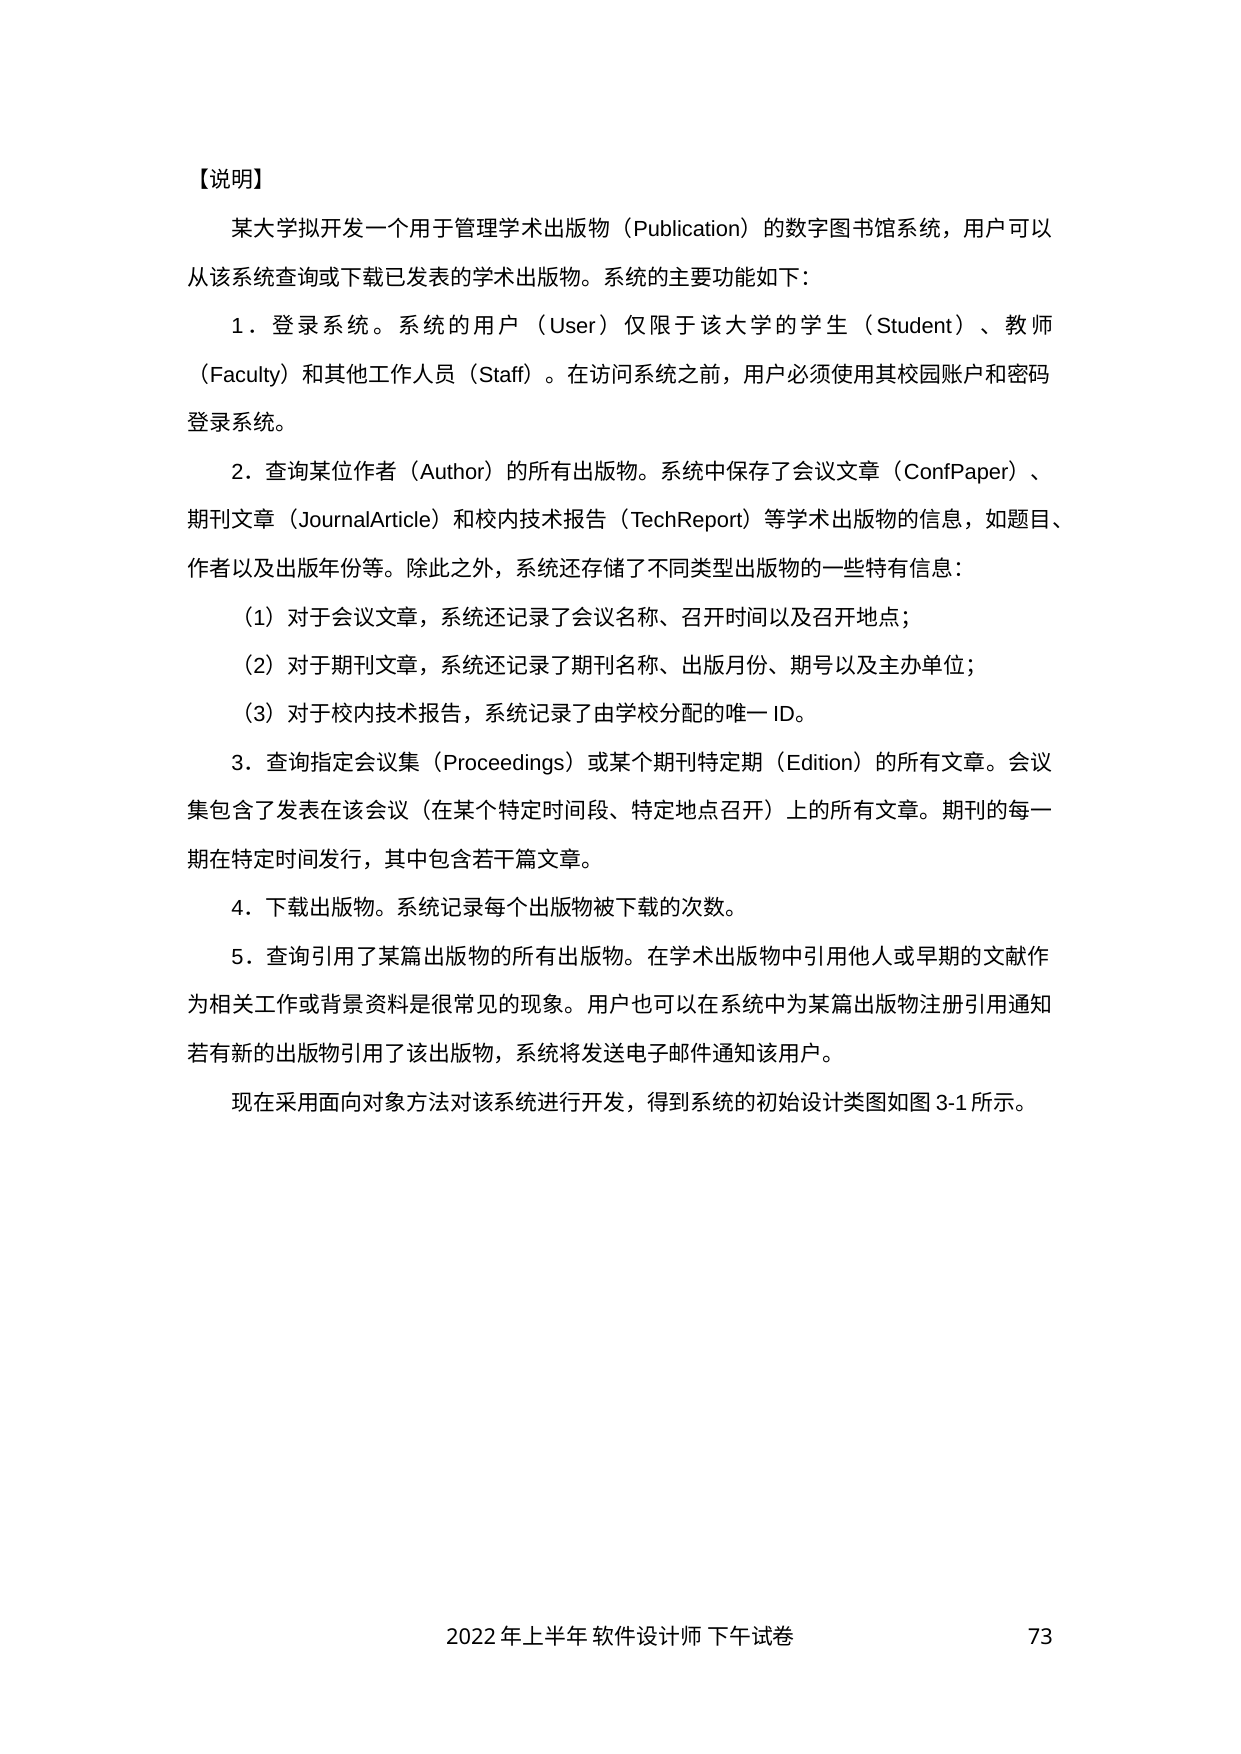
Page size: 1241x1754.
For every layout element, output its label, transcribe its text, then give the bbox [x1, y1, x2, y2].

text 4．下载出版物。系统记录每个出版物被下载的次数。 [187, 890, 1053, 922]
text （1）对于会议文章，系统还记录了会议名称、召开时间以及召开地点； [187, 599, 1053, 632]
text 【说明】 [187, 162, 1053, 194]
text 1．登录系统。系统的用户（User）仅限于该大学的学生（Student）、教师（Faculty）和其他工作人员（Staff）。在访问系统之前，用户必须使用其校园账户和密码登录系统。 [187, 307, 1053, 437]
text 现在采用面向对象方法对该系统进行开发，得到系统的初始设计类图如图3-1所示。 [187, 1084, 1053, 1117]
text （2）对于期刊文章，系统还记录了期刊名称、出版月份、期号以及主办单位； [187, 647, 1053, 680]
text 2．查询某位作者（Author）的所有出版物。系统中保存了会议文章（ConfPaper）、期刊文章（JournalArticle）和校内技术报告（TechReport）等学术出版物的信息，如题目、作者以及出版年份等。除此之外，系统还存储了不同类型出版物的一些特有信息： [187, 453, 1053, 583]
text （3）对于校内技术报告，系统记录了由学校分配的唯一ID。 [187, 696, 1053, 728]
text 3．查询指定会议集（Proceedings）或某个期刊特定期（Edition）的所有文章。会议集包含了发表在该会议（在某个特定时间段、特定地点召开）上的所有文章。期刊的每一期在特定时间发行，其中包含若干篇文章。 [187, 744, 1053, 874]
text 某大学拟开发一个用于管理学术出版物（Publication）的数字图书馆系统，用户可以从该系统查询或下载已发表的学术出版物。系统的主要功能如下： [187, 210, 1053, 292]
text 5．查询引用了某篇出版物的所有出版物。在学术出版物中引用他人或早期的文献作为相关工作或背景资料是很常见的现象。用户也可以在系统中为某篇出版物注册引用通知，若有新的出版物引用了该出版物，系统将发送电子邮件通知该用户。 [187, 938, 1053, 1068]
